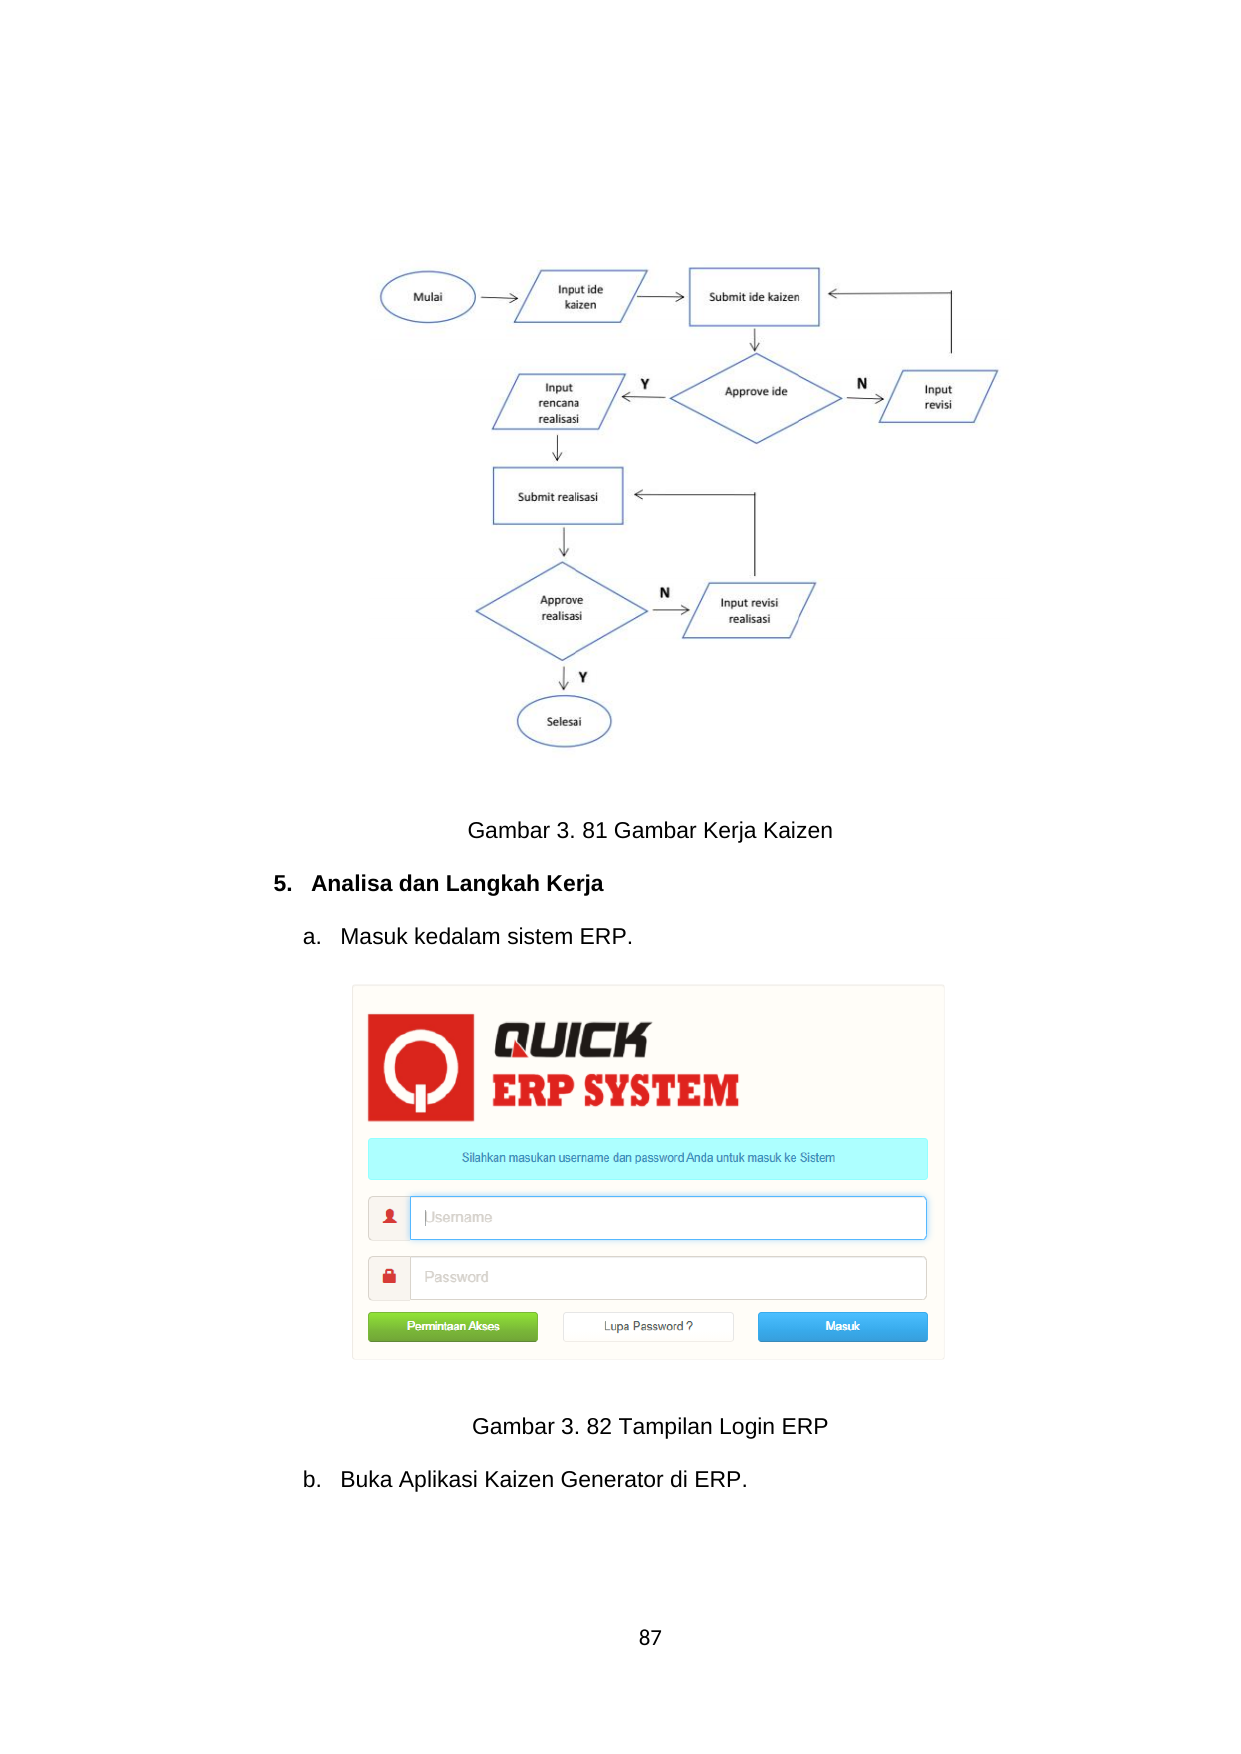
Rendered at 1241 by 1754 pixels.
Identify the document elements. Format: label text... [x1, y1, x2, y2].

subtitle Analisa dan Langkah Kerja [273, 870, 1063, 896]
list Buka Aplikasi Kaizen Generator di ERP. [303, 1466, 1063, 1492]
picture [346, 975, 954, 1369]
picture [353, 237, 1022, 773]
list Masuk kedalam sistem ERP. [303, 923, 1063, 949]
